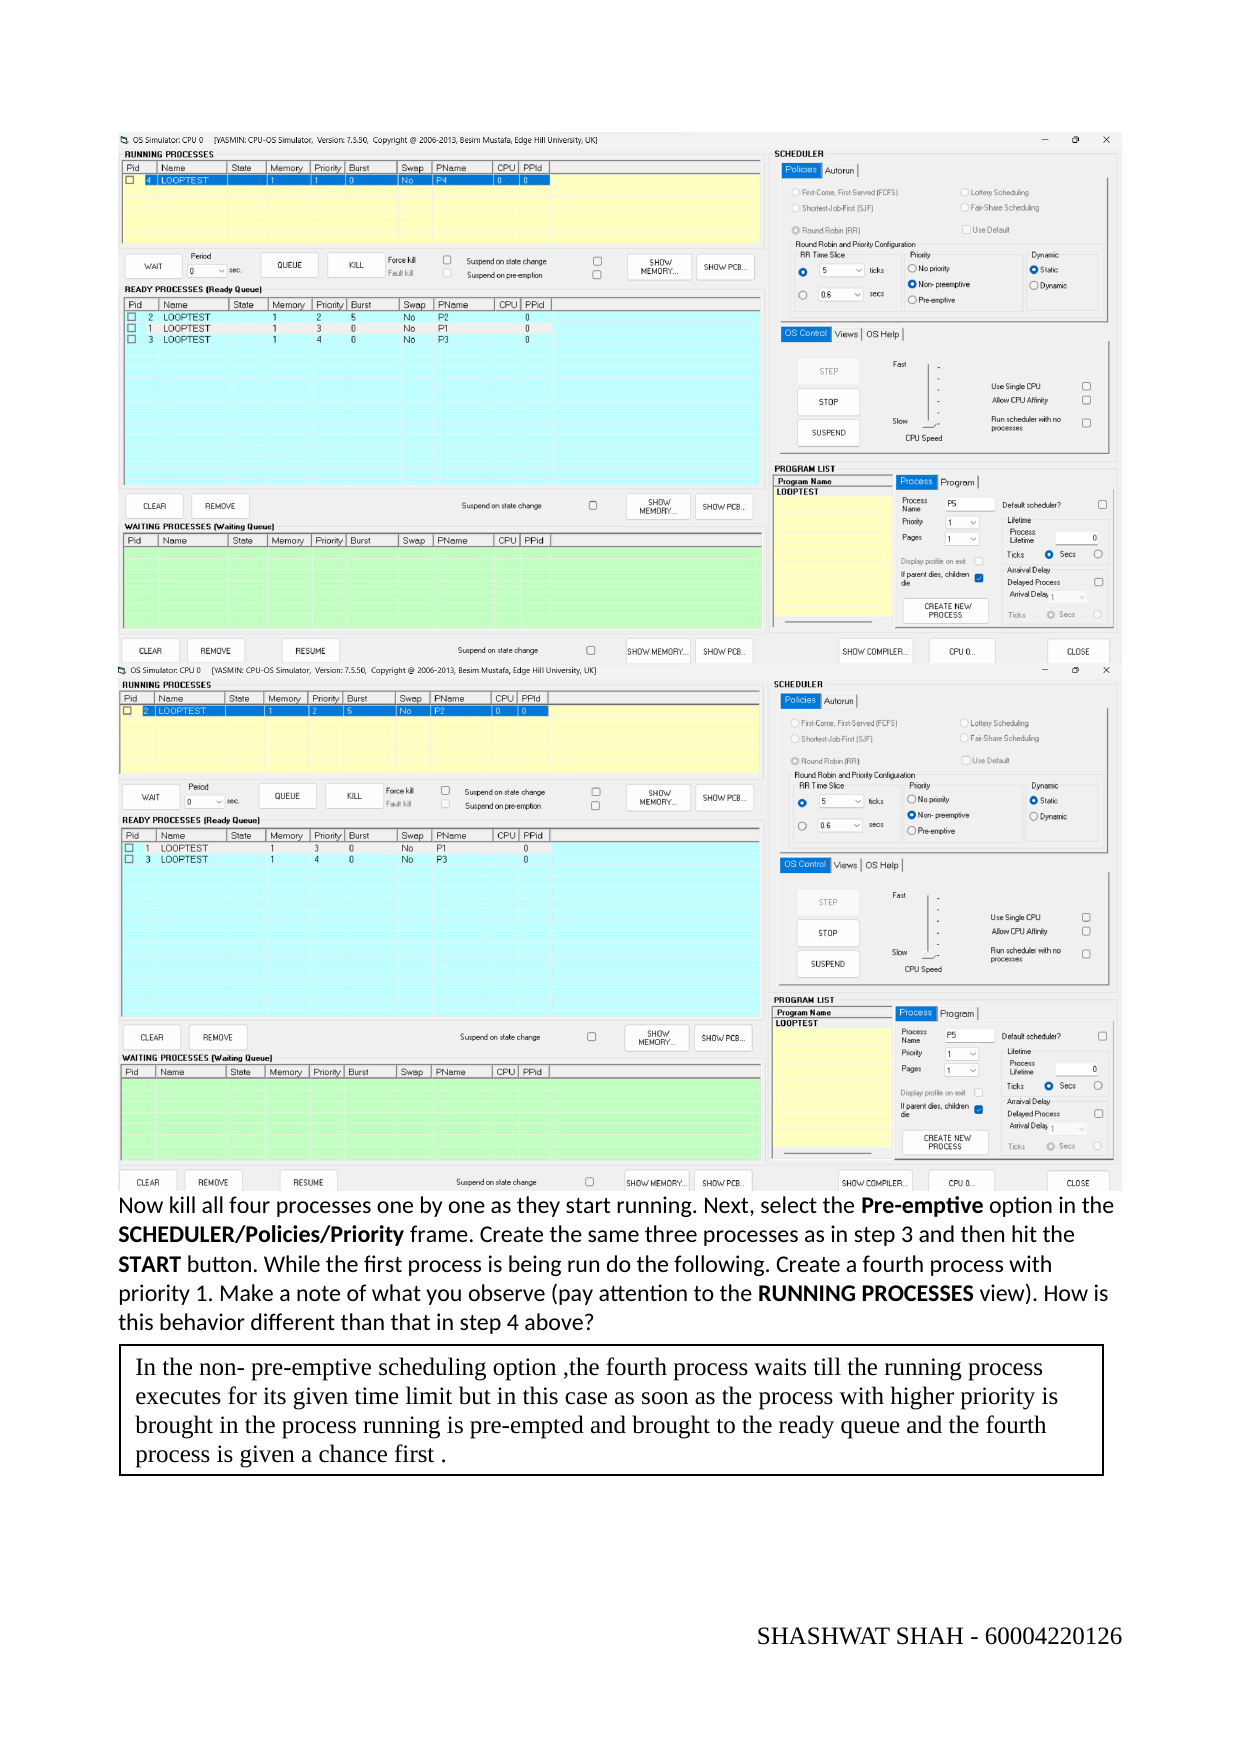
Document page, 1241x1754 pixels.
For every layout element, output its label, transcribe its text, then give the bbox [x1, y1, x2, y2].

text Now kill all four processes one by one as they start running. Next, select the Pre-emptive option in the SCHEDULER/Policies/Priority frame. Create the same three processes as in step 3 and then hit the START button. While the first process is being run do the following. Create a fourth process with priority 1. Make a note of what you observe (pay attention to the RUNNING PROCESSES view). How is this behavior different than that in step 4 above? [118, 1191, 1122, 1336]
picture [118, 132, 1123, 1191]
